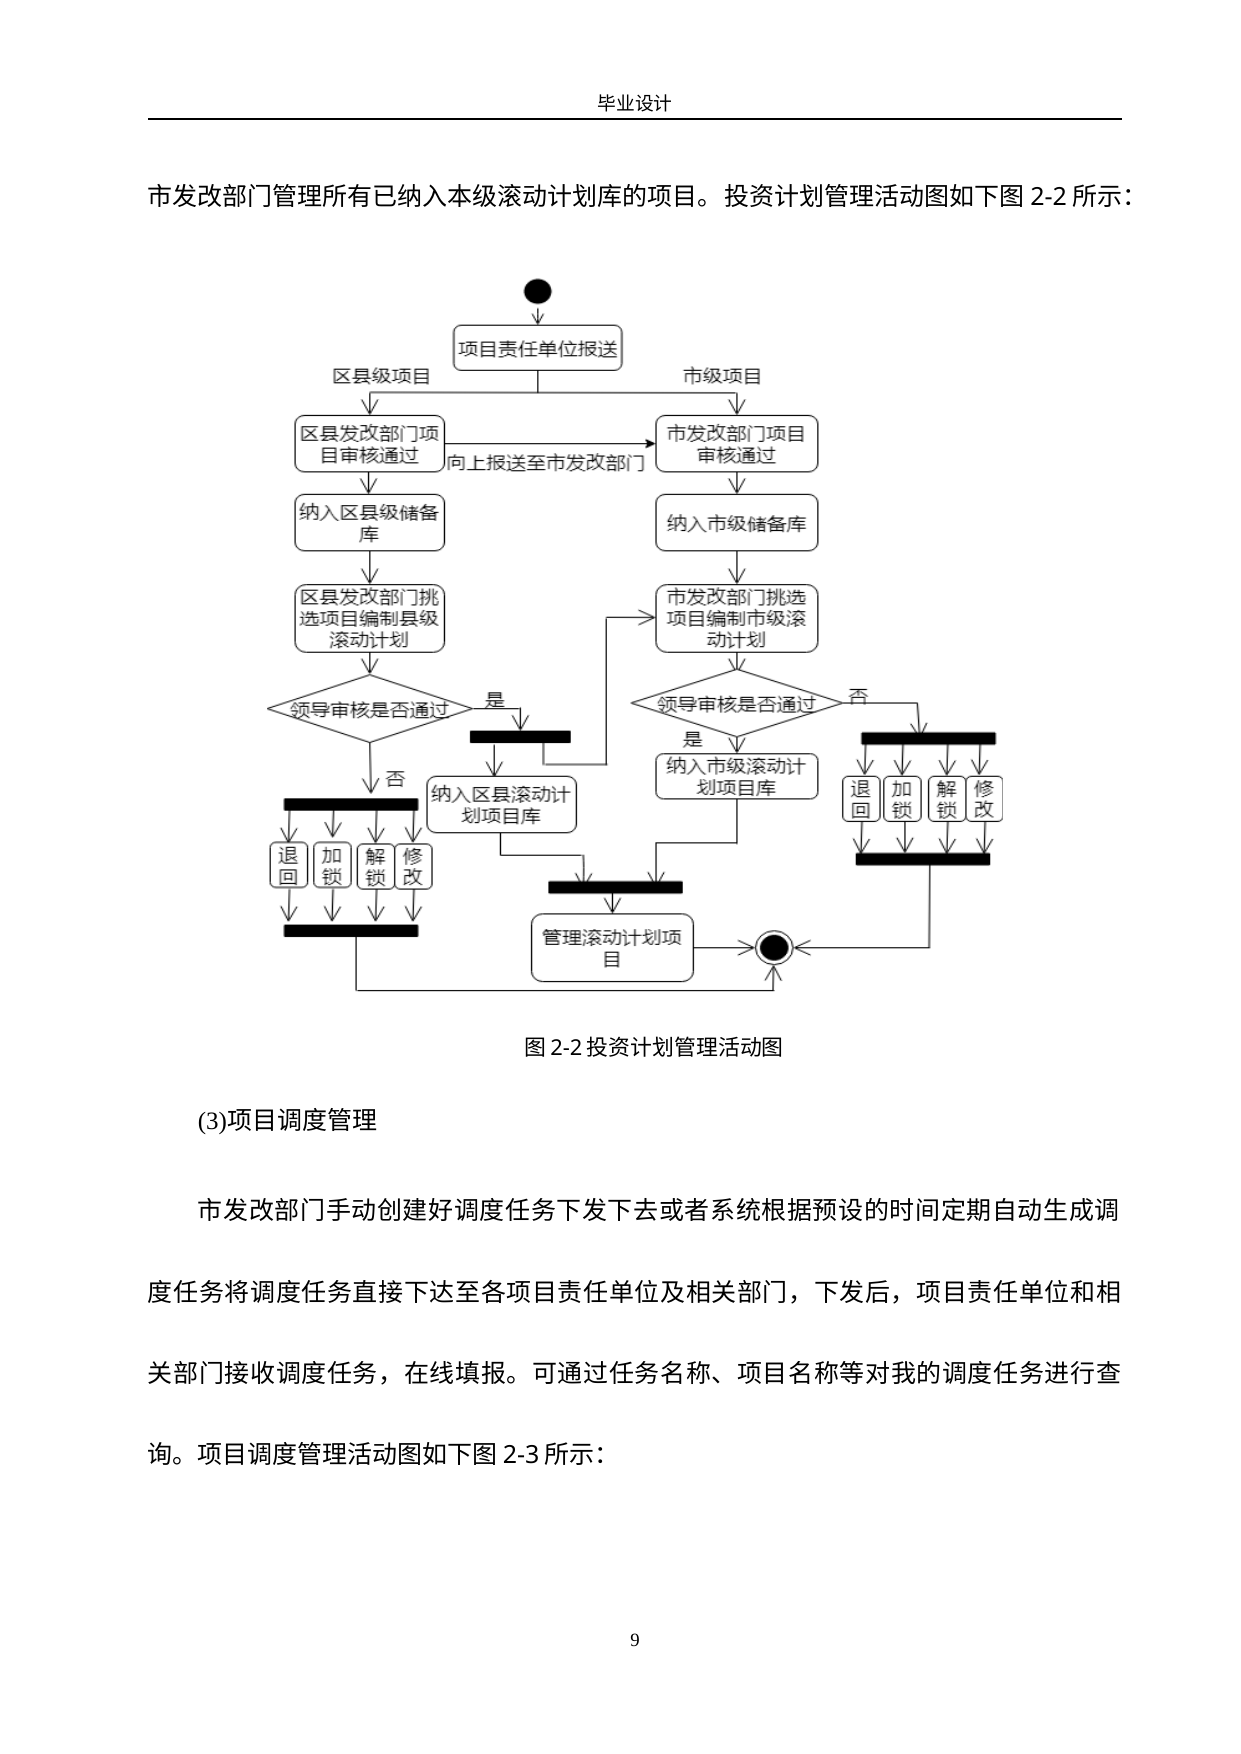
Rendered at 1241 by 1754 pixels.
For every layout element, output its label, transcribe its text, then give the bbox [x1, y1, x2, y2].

list 图2-2投资计划管理活动图 [185, 1029, 1122, 1062]
text 市发改部门手动创建好调度任务下发下去或者系统根据预设的时间定期自动生成调度任务将调度任务直接下达至各项目责任单位及相关部门，下发后，项目责任单位和相关部门接收调度任务，在线填报。可通过任务名称、项目名称等对我的调度任务进行查询。项目调度管理活动图如下图2-3所示： [148, 1176, 1122, 1485]
picture [266, 274, 1003, 1007]
list 项目调度管理 [148, 1086, 1122, 1151]
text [148, 162, 1122, 268]
